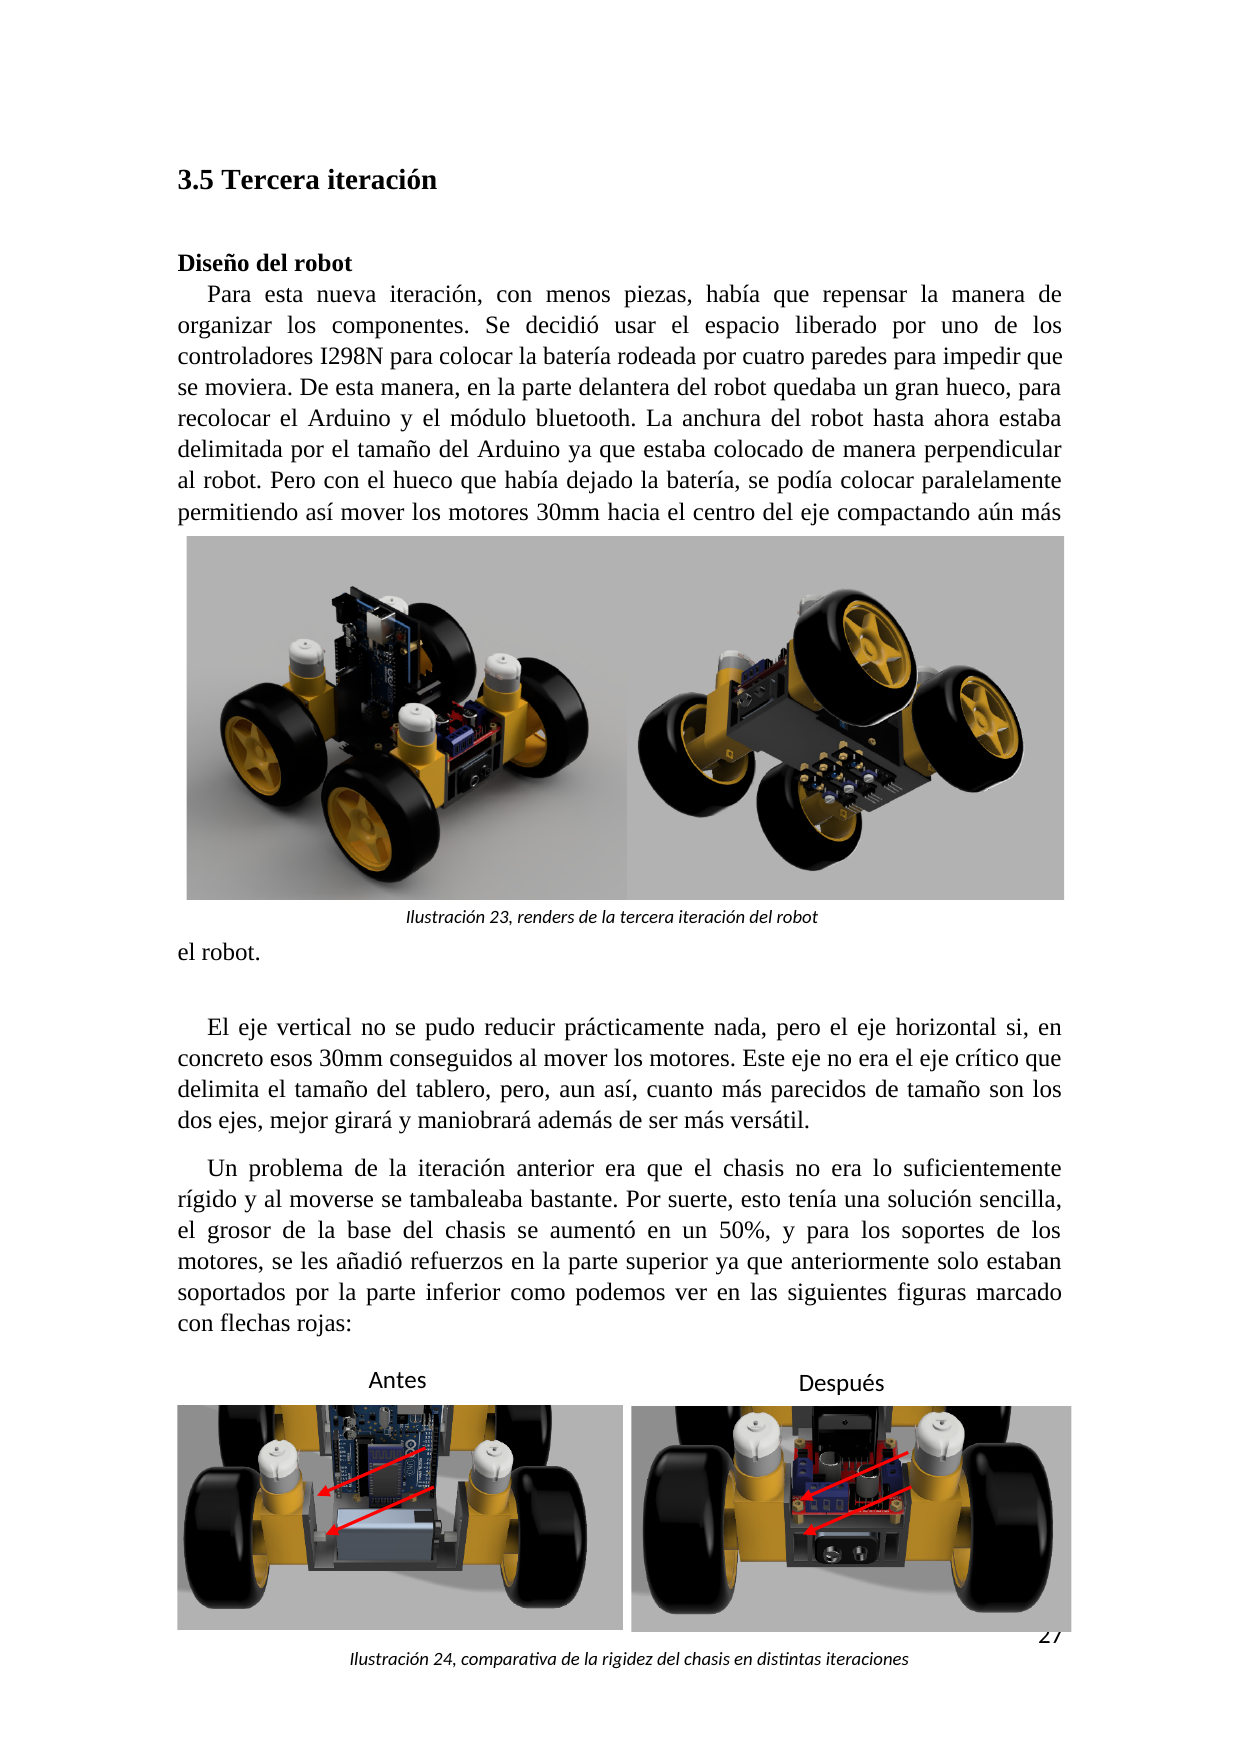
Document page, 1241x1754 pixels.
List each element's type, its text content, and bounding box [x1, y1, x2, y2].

text 3.5 Tercera iteración [177, 162, 1063, 196]
picture [631, 1406, 1072, 1632]
text Un problema de la iteración anterior era que el chasis no era lo suficientemente rígido y al moverse se tambaleaba bastante. Por suerte, esto tenía una solución sencilla, el grosor de la base del chasis se aumentó en un 50%, y para los soportes de los motores, se les añadió refuerzos en la parte superior ya que anteriormente solo estaban soportados por la parte inferior como podemos ver en las siguientes figuras marcado con flechas rojas: [177, 1153, 1063, 1337]
text El eje vertical no se pudo reducir prácticamente nada, pero el eje horizontal si, en concreto esos 30mm conseguidos al mover los motores. Este eje no era el eje crítico que delimita el tamaño del tablero, pero, aun así, cuanto más parecidos de tamaño son los dos ejes, mejor girará y maniobrará además de ser más versátil. [177, 1012, 1063, 1134]
picture [186, 536, 1065, 900]
picture [177, 1405, 623, 1630]
text Diseño del robot [177, 248, 1063, 277]
